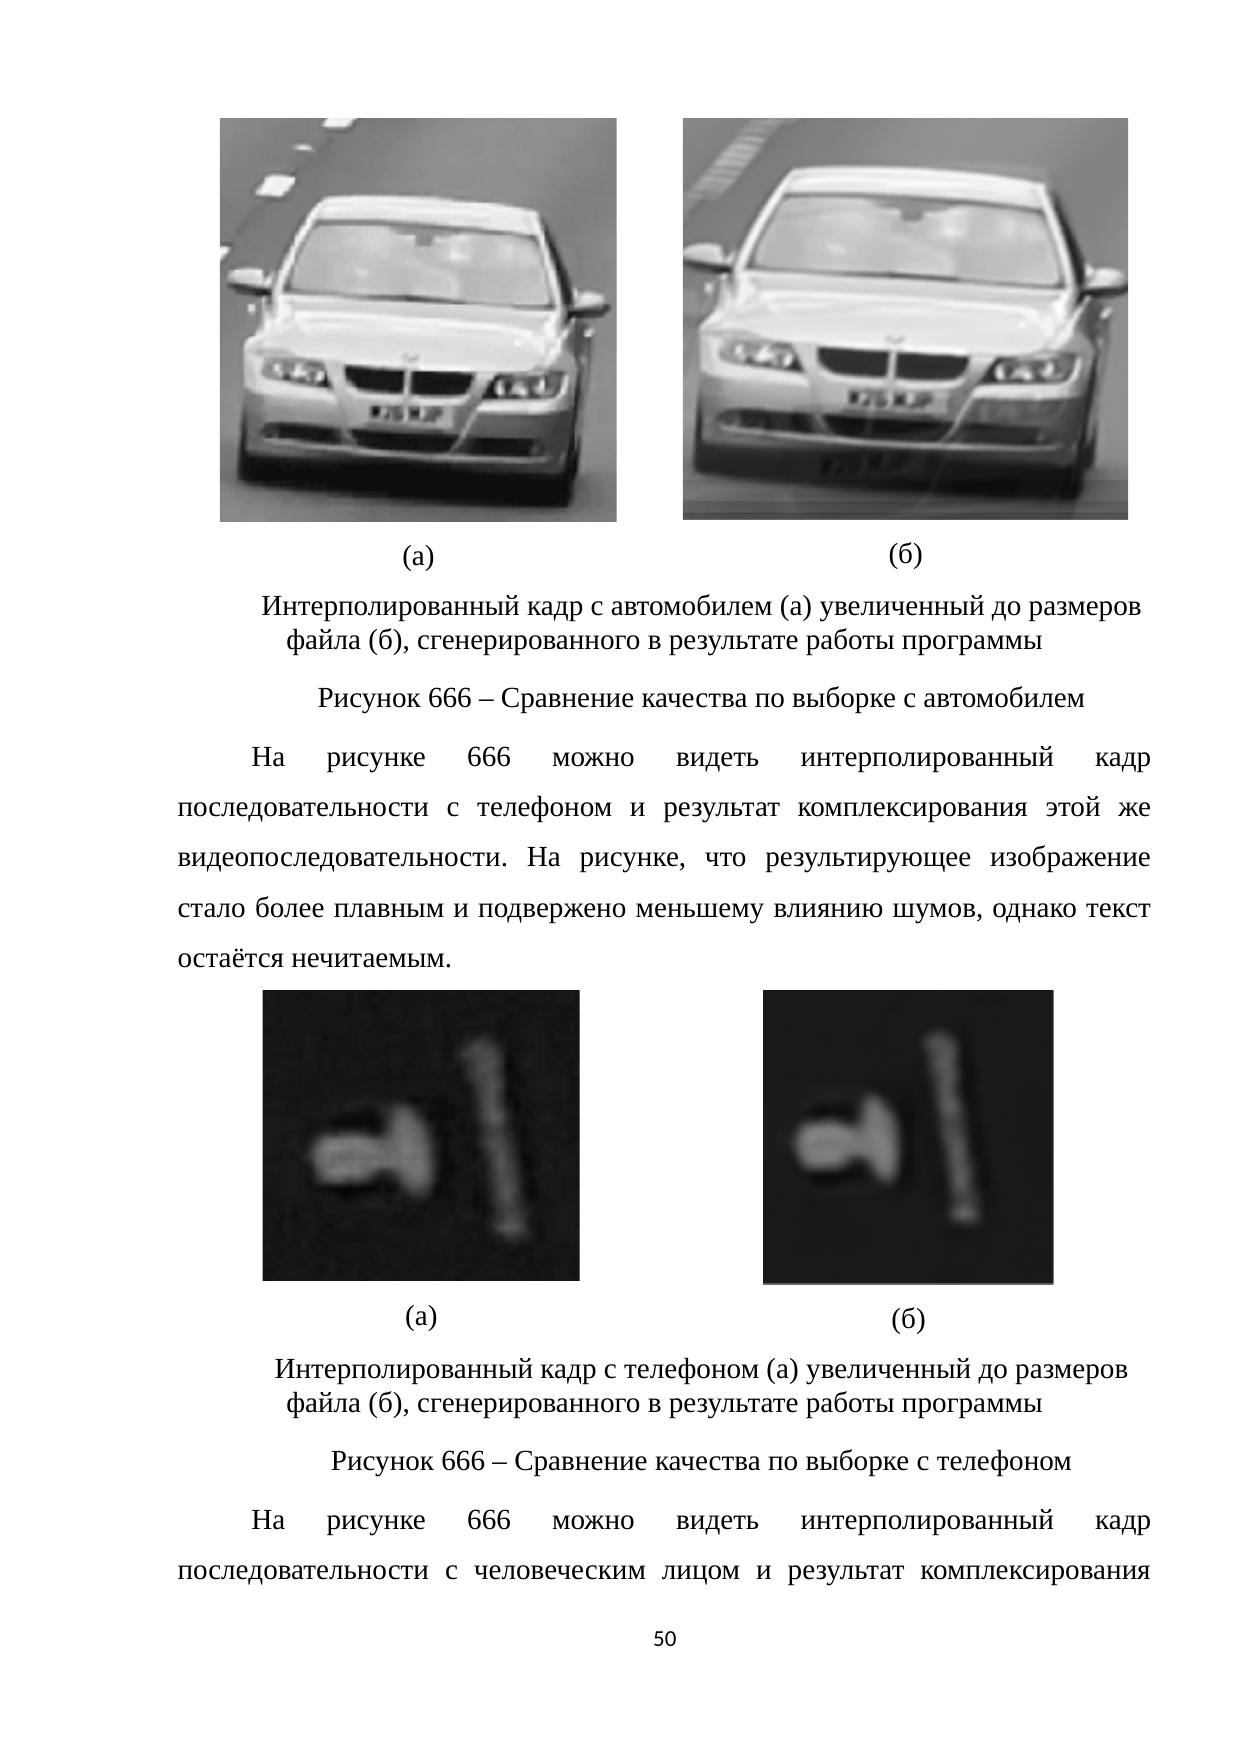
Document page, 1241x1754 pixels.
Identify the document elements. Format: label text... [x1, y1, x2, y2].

table_header (б) [665, 990, 1152, 1351]
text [177, 1502, 1152, 1586]
table_header (а) [177, 118, 659, 588]
text Рисунок 666 – Сравнение качества по выборке с автомобилем [177, 680, 1152, 714]
picture [219, 118, 617, 522]
text Интерполированный кадр с автомобилем (а) увеличенный до размеров файла (б), сгенерированного в результате работы программы [177, 588, 1152, 655]
text На рисунке 666 можно видеть интерполированный кадр последовательности с телефоном и результат комплексирования этой же видеопоследовательности. На рисунке, что результирующее изображение стало более плавным и подвержено меньшему влиянию шумов, однако текст остаётся нечитаемым. [177, 739, 1152, 974]
table_header (б) [659, 118, 1152, 588]
text Рисунок 666 – Сравнение качества по выборке с телефоном [177, 1443, 1152, 1477]
table_header (а) [177, 990, 665, 1351]
text Интерполированный кадр с телефоном (а) увеличенный до размеров файла (б), сгенерированного в результате работы программы [177, 1351, 1152, 1418]
picture [262, 990, 580, 1281]
